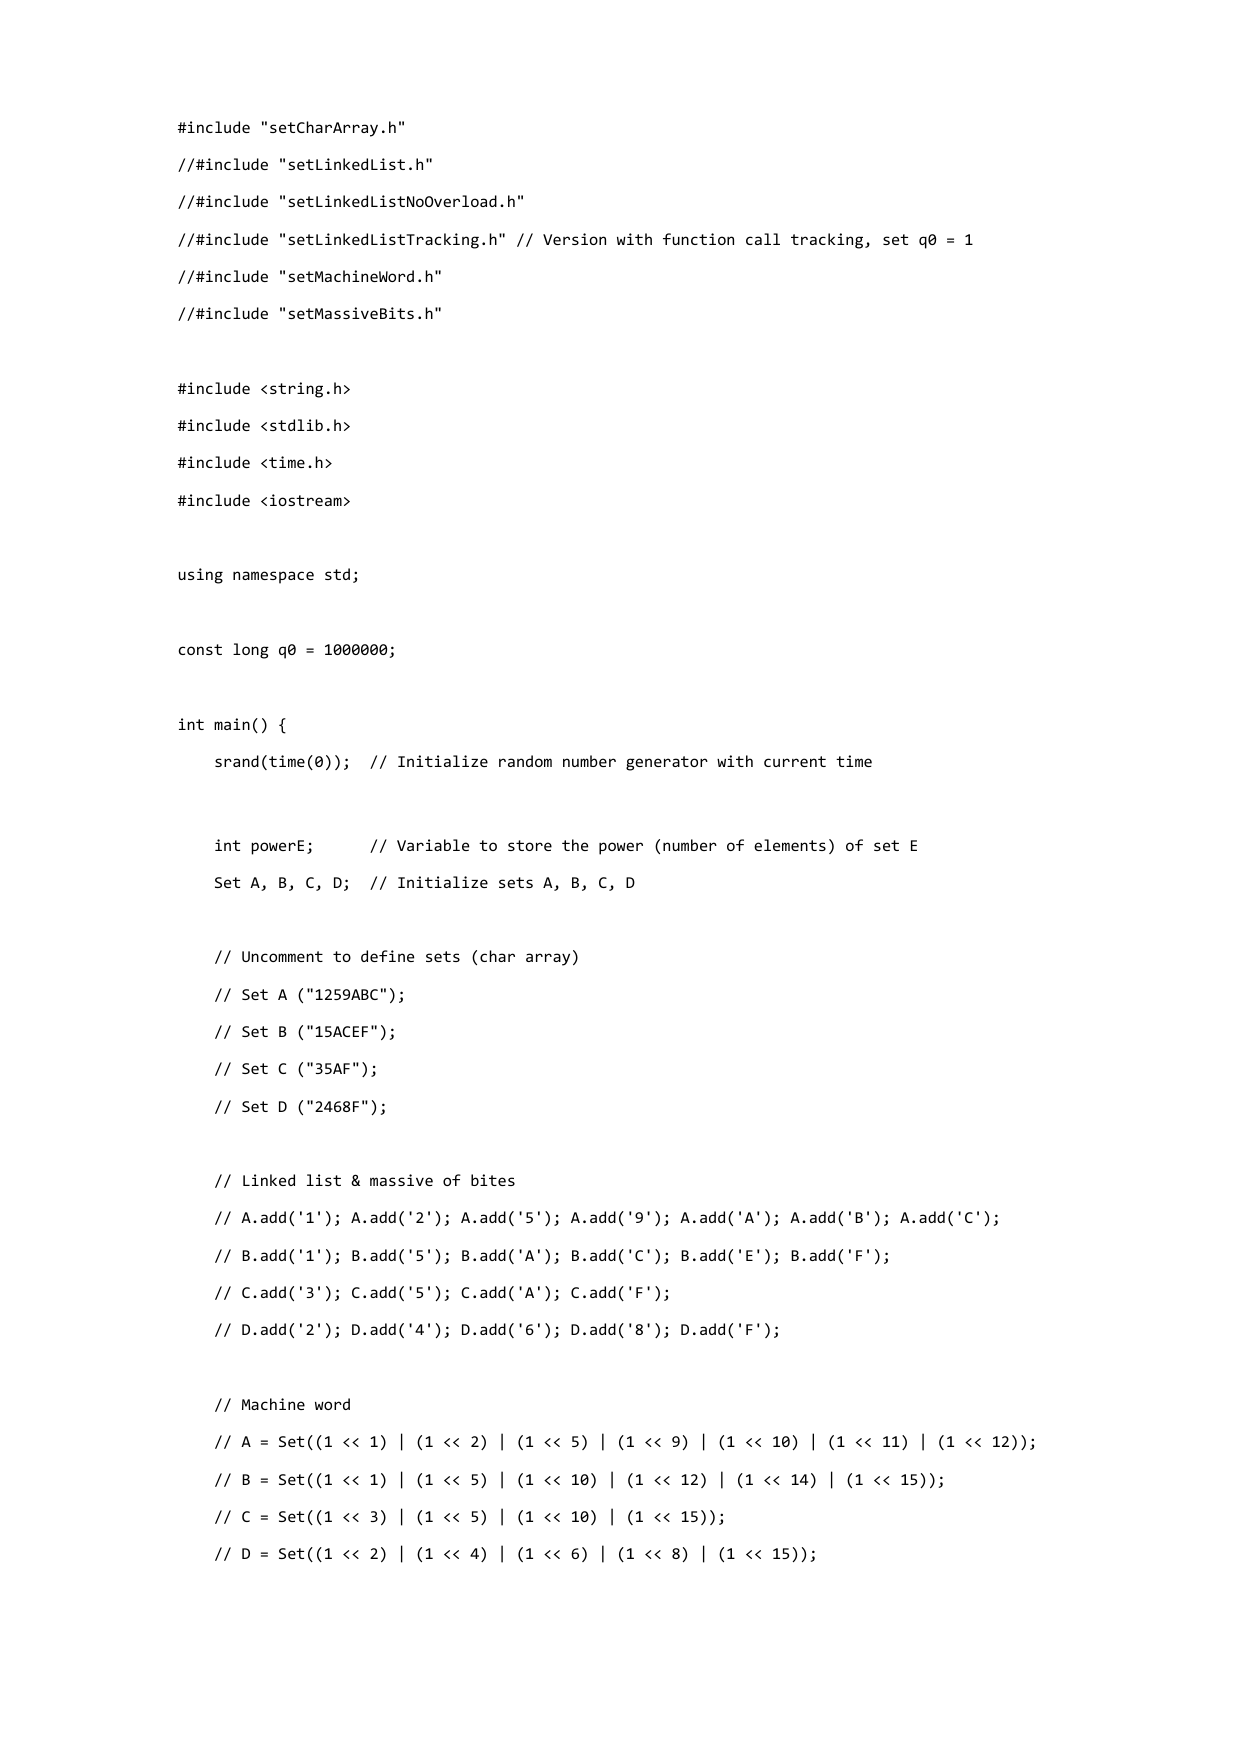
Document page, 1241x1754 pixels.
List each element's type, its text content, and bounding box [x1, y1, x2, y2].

text #include "setCharArray.h" [177, 118, 1152, 138]
text // Linked list & massive of bites [177, 1171, 1152, 1191]
text // Set C ("35AF"); [177, 1059, 1152, 1079]
text // Uncomment to define sets (char array) [177, 948, 1152, 967]
text // D.add('2'); D.add('4'); D.add('6'); D.add('8'); D.add('F'); [177, 1321, 1152, 1340]
text int powerE; // Variable to store the power (number of elements) of set E [177, 836, 1152, 855]
text using namespace std; [177, 566, 1152, 585]
text //#include "setLinkedListNoOverload.h" [177, 193, 1152, 212]
text // Machine word [177, 1395, 1152, 1414]
text int main() { [177, 715, 1152, 734]
text //#include "setLinkedListTracking.h" // Version with function call tracking, set q0 = 1 [177, 230, 1152, 249]
text Set A, B, C, D; // Initialize sets A, B, C, D [177, 873, 1152, 892]
text // C = Set((1 << 3) | (1 << 5) | (1 << 10) | (1 << 15)); [177, 1507, 1152, 1526]
text #include <string.h> [177, 379, 1152, 399]
text // A = Set((1 << 1) | (1 << 2) | (1 << 5) | (1 << 9) | (1 << 10) | (1 << 11) | (1 << 12)); [177, 1432, 1152, 1452]
text const long q0 = 1000000; [177, 640, 1152, 660]
text //#include "setMachineWord.h" [177, 267, 1152, 287]
text // C.add('3'); C.add('5'); C.add('A'); C.add('F'); [177, 1283, 1152, 1303]
text #include <time.h> [177, 454, 1152, 473]
text // B = Set((1 << 1) | (1 << 5) | (1 << 10) | (1 << 12) | (1 << 14) | (1 << 15)); [177, 1470, 1152, 1489]
text srand(time(0)); // Initialize random number generator with current time [177, 752, 1152, 772]
text // B.add('1'); B.add('5'); B.add('A'); B.add('C'); B.add('E'); B.add('F'); [177, 1246, 1152, 1265]
text #include <iostream> [177, 491, 1152, 511]
text // Set D ("2468F"); [177, 1097, 1152, 1116]
text // D = Set((1 << 2) | (1 << 4) | (1 << 6) | (1 << 8) | (1 << 15)); [177, 1544, 1152, 1564]
text //#include "setLinkedList.h" [177, 155, 1152, 175]
text // Set B ("15ACEF"); [177, 1022, 1152, 1042]
text // Set A ("1259ABC"); [177, 985, 1152, 1004]
text //#include "setMassiveBits.h" [177, 304, 1152, 324]
text #include <stdlib.h> [177, 416, 1152, 436]
text // A.add('1'); A.add('2'); A.add('5'); A.add('9'); A.add('A'); A.add('B'); A.add('C'); [177, 1209, 1152, 1228]
